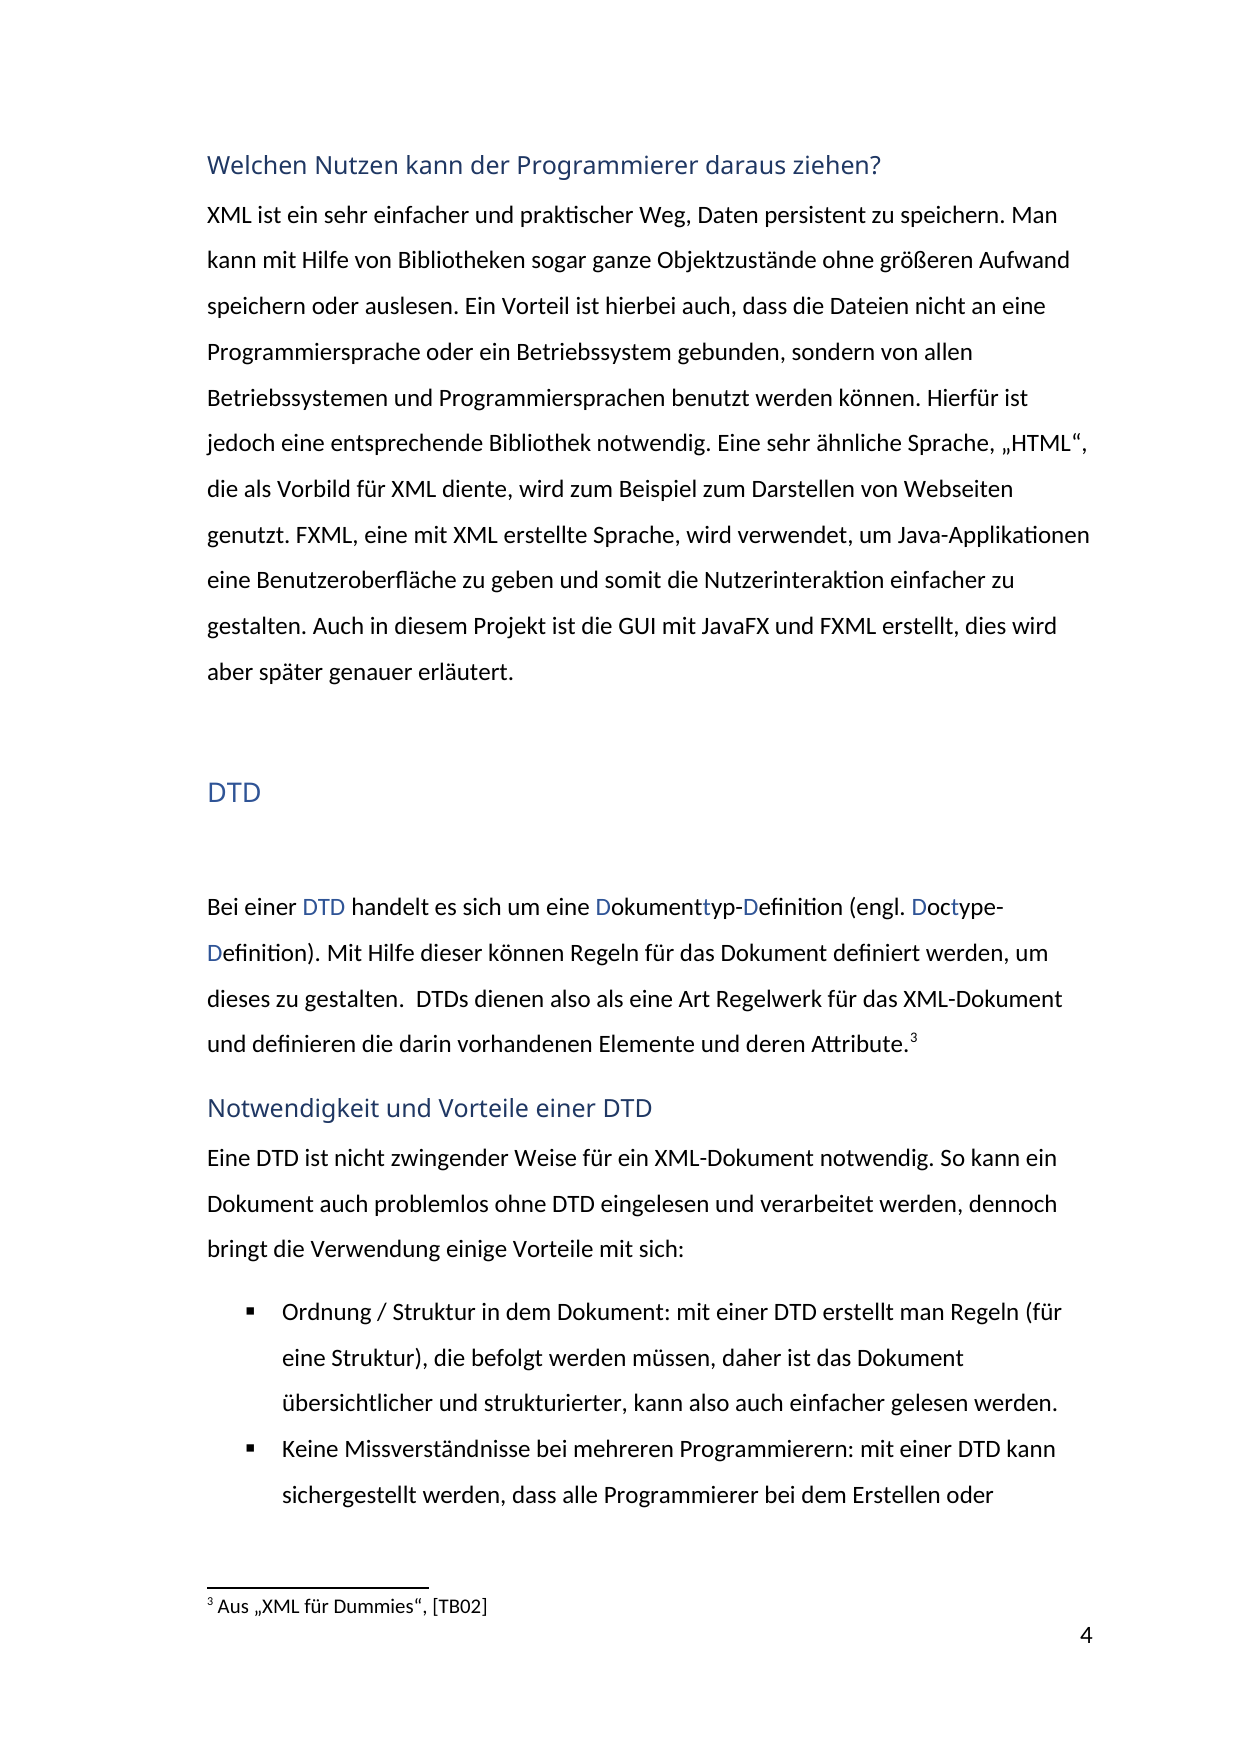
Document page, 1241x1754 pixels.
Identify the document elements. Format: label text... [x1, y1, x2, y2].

text Bei einer DTD handelt es sich um eine Dokumenttyp-Definition (engl. Doctype-Definition). Mit Hilfe dieser können Regeln für das Dokument definiert werden, um dieses zu gestalten. DTDs dienen also als eine Art Regelwerk für das XML-Dokument und definieren die darin vorhandenen Elemente und deren Attribute. [207, 891, 1092, 1059]
subtitle Notwendigkeit und Vorteile einer DTD [207, 1091, 1092, 1125]
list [244, 1433, 1092, 1509]
text XML ist ein sehr einfacher und praktischer Weg, Daten persistent zu speichern. Man kann mit Hilfe von Bibliotheken sogar ganze Objektzustände ohne größeren Aufwand speichern oder auslesen. Ein Vorteil ist hierbei auch, dass die Dateien nicht an eine Programmiersprache oder ein Betriebssystem gebunden, sondern von allen Betriebssystemen und Programmiersprachen benutzt werden können. Hierfür ist jedoch eine entsprechende Bibliothek notwendig. Eine sehr ähnliche Sprache, „HTML“, die als Vorbild für XML diente, wird zum Beispiel zum Darstellen von Webseiten genutzt. FXML, eine mit XML erstellte Sprache, wird verwendet, um Java-Applikationen eine Benutzeroberfläche zu geben und somit die Nutzerinteraktion einfacher zu gestalten. Auch in diesem Projekt ist die GUI mit JavaFX und FXML erstellt, dies wird aber später genauer erläutert. [207, 199, 1092, 687]
text Eine DTD ist nicht zwingender Weise für ein XML-Dokument notwendig. So kann ein Dokument auch problemlos ohne DTD eingelesen und verarbeitet werden, dennoch bringt die Verwendung einige Vorteile mit sich: [207, 1142, 1092, 1264]
subtitle DTD [207, 774, 1092, 811]
list Ordnung / Struktur in dem Dokument: mit einer DTD erstellt man Regeln (für eine Struktur), die befolgt werden müssen, daher ist das Dokument übersichtlicher und strukturierter, kann also auch einfacher gelesen werden. [244, 1296, 1092, 1418]
subtitle Welchen Nutzen kann der Programmierer daraus ziehen? [207, 148, 1092, 182]
